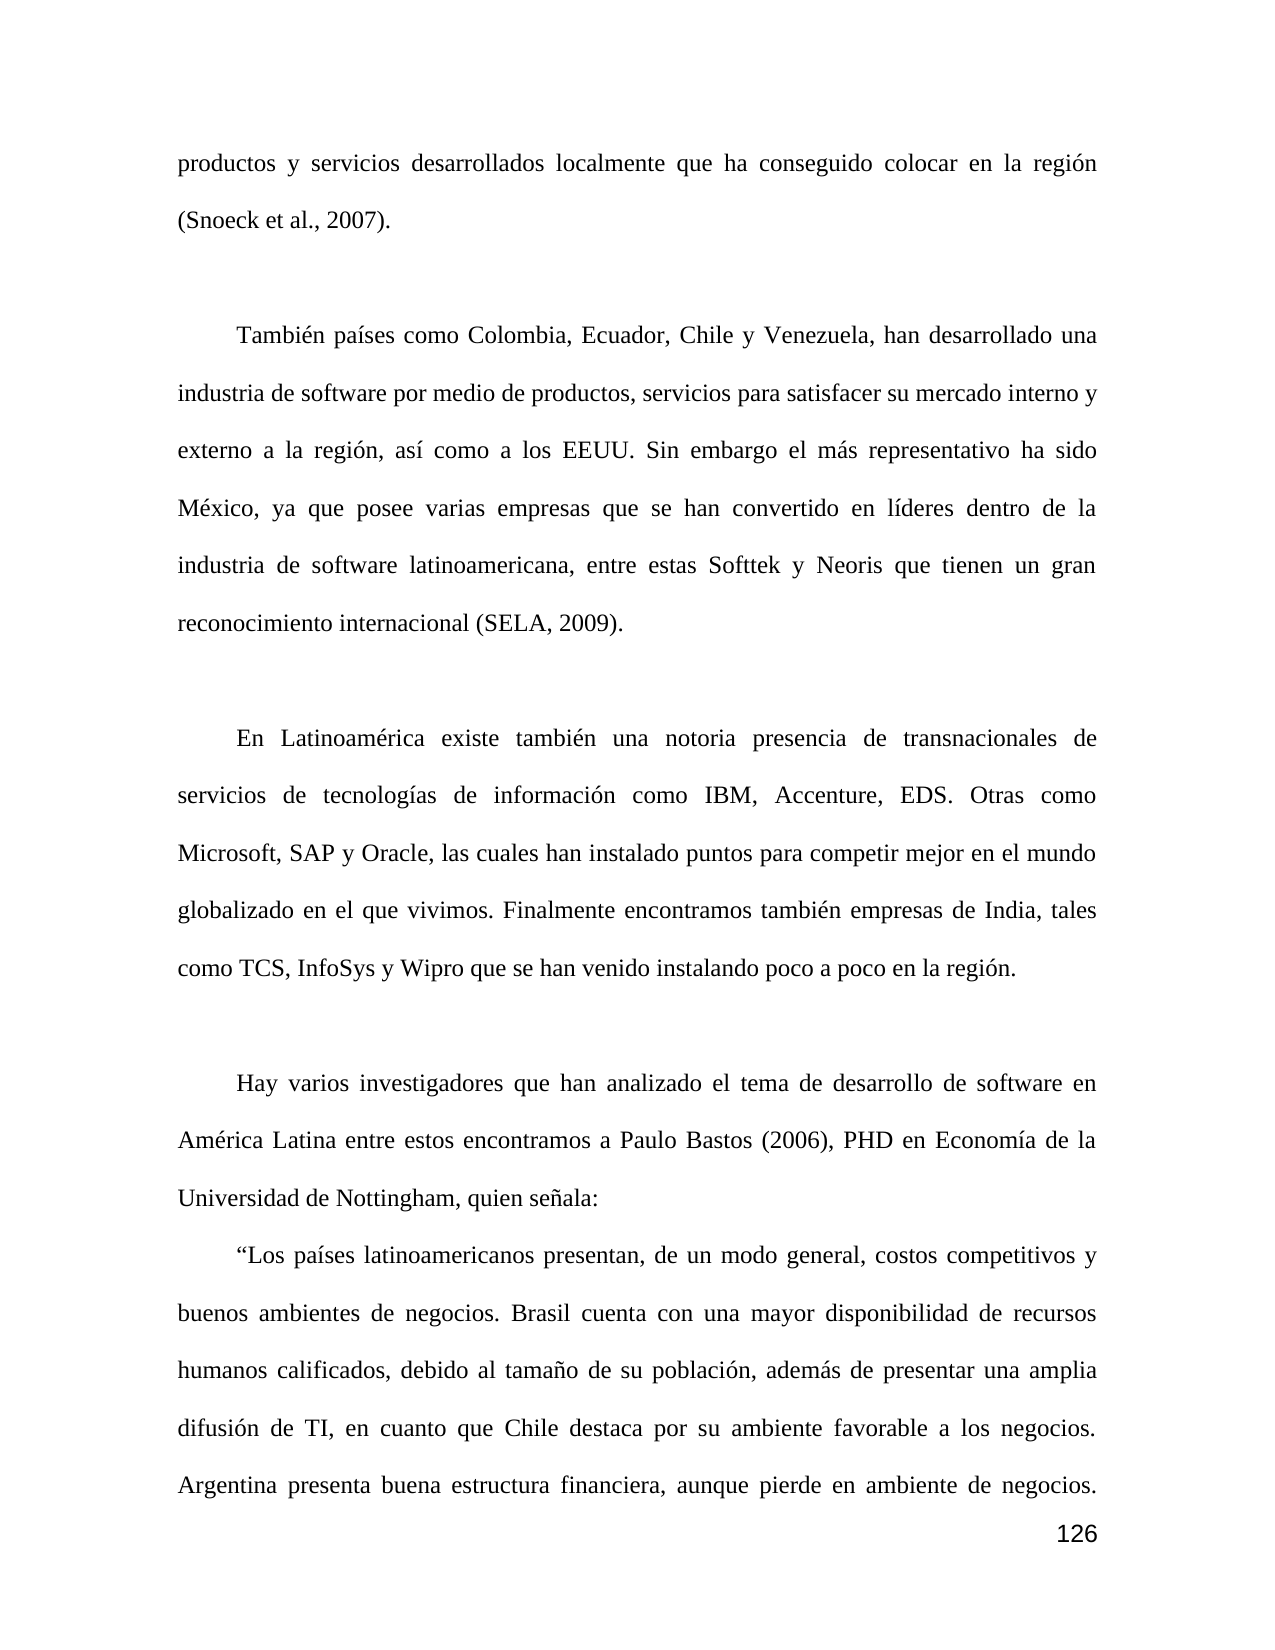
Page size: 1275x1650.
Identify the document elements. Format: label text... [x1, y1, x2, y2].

text También países como Colombia, Ecuador, Chile y Venezuela, han desarrollado una industria de software por medio de productos, servicios para satisfacer su mercado interno y externo a la región, así como a los EEUU. Sin embargo el más representativo ha sido México, ya que posee varias empresas que se han convertido en líderes dentro de la industria de software latinoamericana, entre estas Softtek y Neoris que tienen un gran reconocimiento internacional (SELA, 2009). [177, 320, 1098, 636]
text Hay varios investigadores que han analizado el tema de desarrollo de software en América Latina entre estos encontramos a Paulo Bastos (2006), PHD en Economía de la Universidad de Nottingham, quien señala: [177, 1068, 1098, 1211]
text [177, 148, 1098, 234]
text En Latinoamérica existe también una notoria presencia de transnacionales de servicios de tecnologías de información como IBM, Accenture, EDS. Otras como Microsoft, SAP y Oracle, las cuales han instalado puntos para competir mejor en el mundo globalizado en el que vivimos. Finalmente encontramos también empresas de India, tales como TCS, InfoSys y Wipro que se han venido instalando poco a poco en la región. [177, 723, 1098, 981]
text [177, 1240, 1098, 1499]
